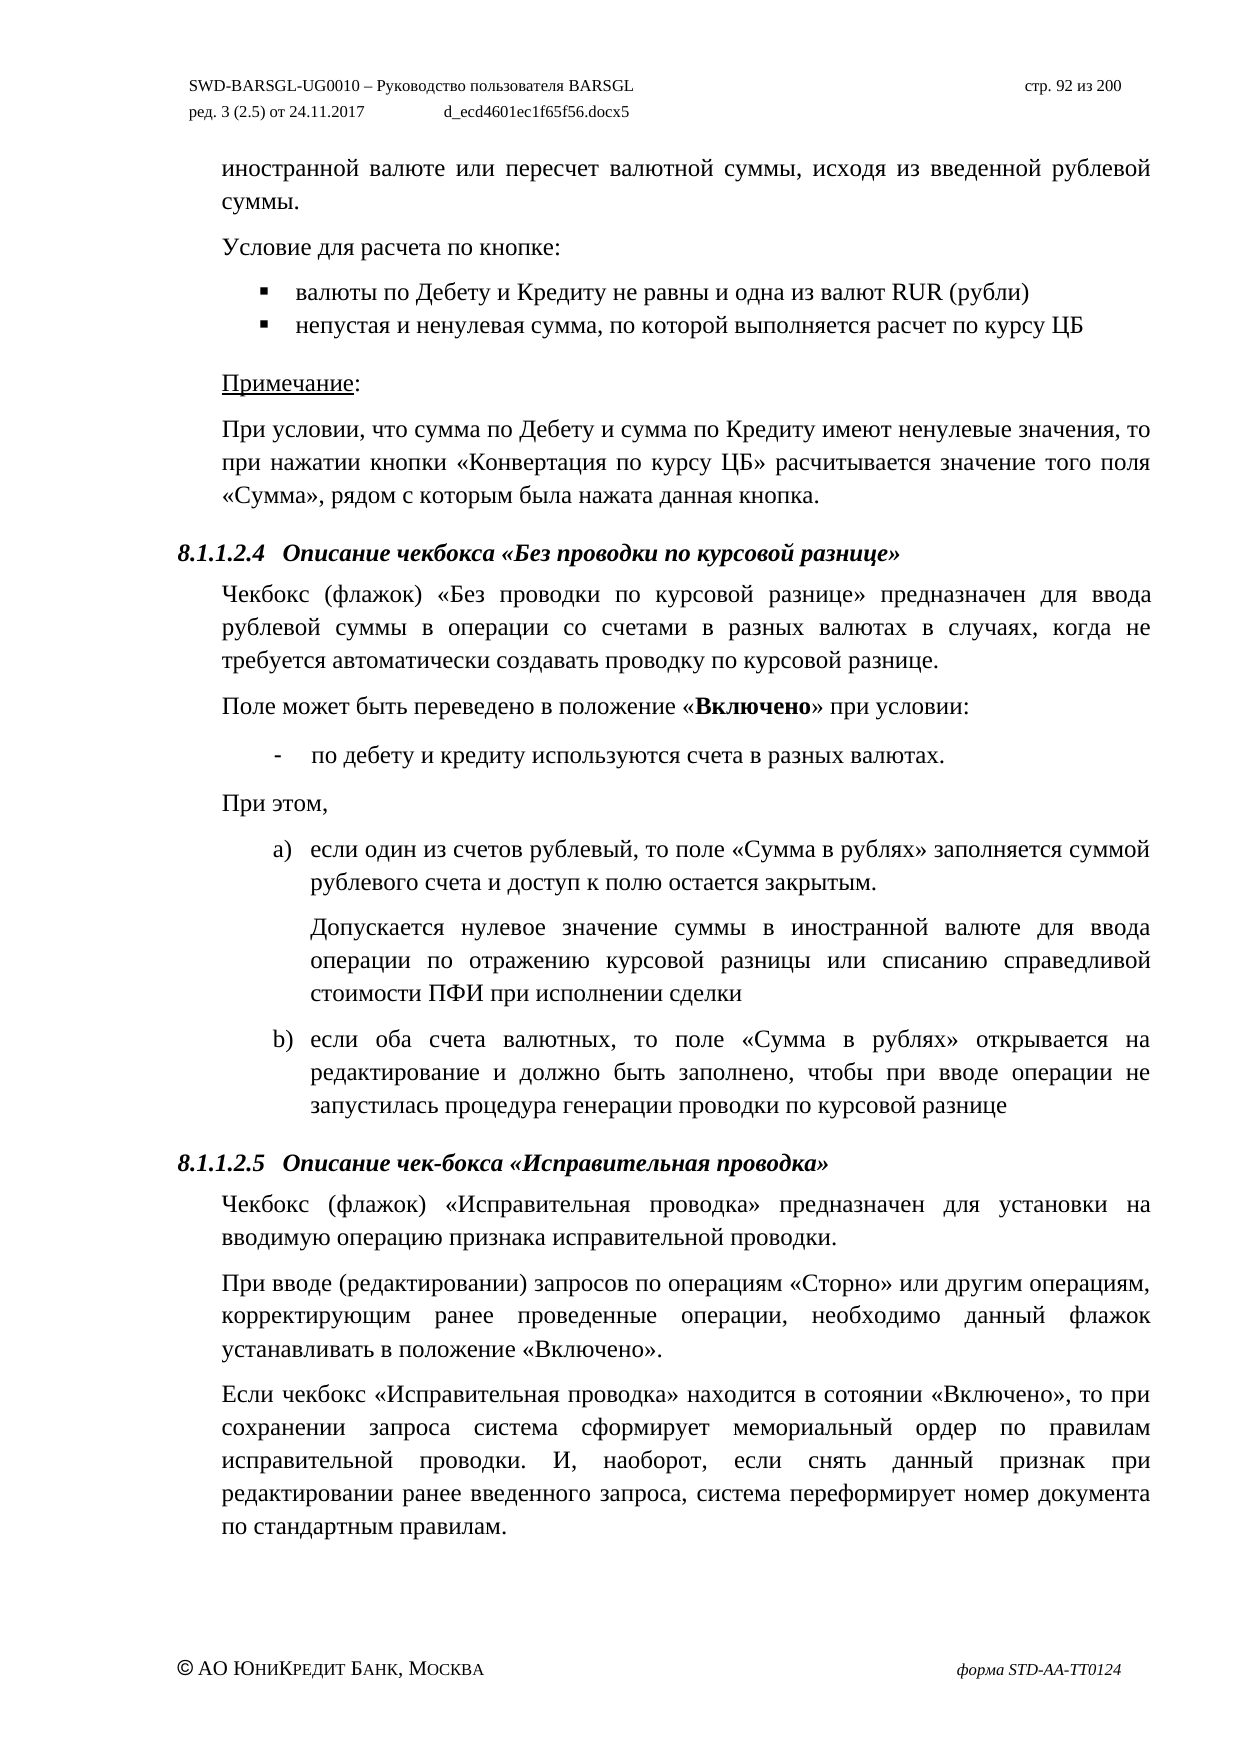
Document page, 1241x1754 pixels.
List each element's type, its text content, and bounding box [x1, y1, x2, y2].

text Поле может быть переведено в положение «Включено» при условии: [222, 691, 1152, 720]
text Чекбокс (флажок) «Без проводки по курсовой разнице» предназначен для ввода рублевой суммы в операции со счетами в разных валютах в случаях, когда не требуется автоматически создавать проводку по курсовой разнице. [222, 579, 1152, 674]
text Условие для расчета по кнопке: [221, 232, 1152, 261]
text При условии, что сумма по Дебету и сумма по Кредиту имеют ненулевые значения, то при нажатии кнопки «Конвертация по курсу ЦБ» расчитывается значение того поля «Сумма», рядом с которым была нажата данная кнопка. [222, 414, 1152, 509]
list если оба счета валютных, то поле «Сумма в рублях» открывается на редактирование и должно быть заполнено, чтобы при вводе операции не запустилась процедура генерации проводки по курсовой разнице [273, 1024, 1152, 1118]
list если один из счетов рублевый, то поле «Сумма в рублях» заполняется суммой рублевого счета и доступ к полю остается закрытым. [273, 834, 1152, 895]
list При вводе (редактировании) запросов по операциям «Сторно» или другим операциям, корректирующим ранее проведенные операции, необходимо данный флажок устанавливать в положение «Включено». [221, 1268, 1152, 1362]
subtitle Описание чек-бокса «Исправительная проводка» [177, 1148, 1152, 1177]
list Чекбокс (флажок) «Исправительная проводка» предназначен для установки на вводимую операцию признака исправительной проводки. [221, 1189, 1152, 1251]
list непустая и ненулевая сумма, по которой выполняется расчет по курсу ЦБ [258, 311, 1152, 339]
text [221, 153, 1152, 215]
list Допускается нулевое значение суммы в иностранной валюте для ввода операции по отражению курсовой разницы или списанию справедливой стоимости ПФИ при исполнении сделки [310, 912, 1152, 1007]
list Если чекбокс «Исправительная проводка» находится в сотоянии «Включено», то при сохранении запроса система сформирует мемориальный ордер по правилам исправительной проводки. И, наоборот, если снять данный признак при редактировании ранее введенного запроса, система переформирует номер документа по стандартным правилам. [221, 1379, 1152, 1540]
list валюты по Дебету и Кредиту не равны и одна из валют RUR (рубли) [258, 277, 1152, 306]
text Примечание: [221, 368, 1152, 397]
subtitle Описание чекбокса «Без проводки по курсовой разнице» [177, 538, 1152, 567]
text При этом, [222, 788, 1152, 817]
list по дебету и кредиту используются счета в разных валютах. [274, 736, 1152, 771]
